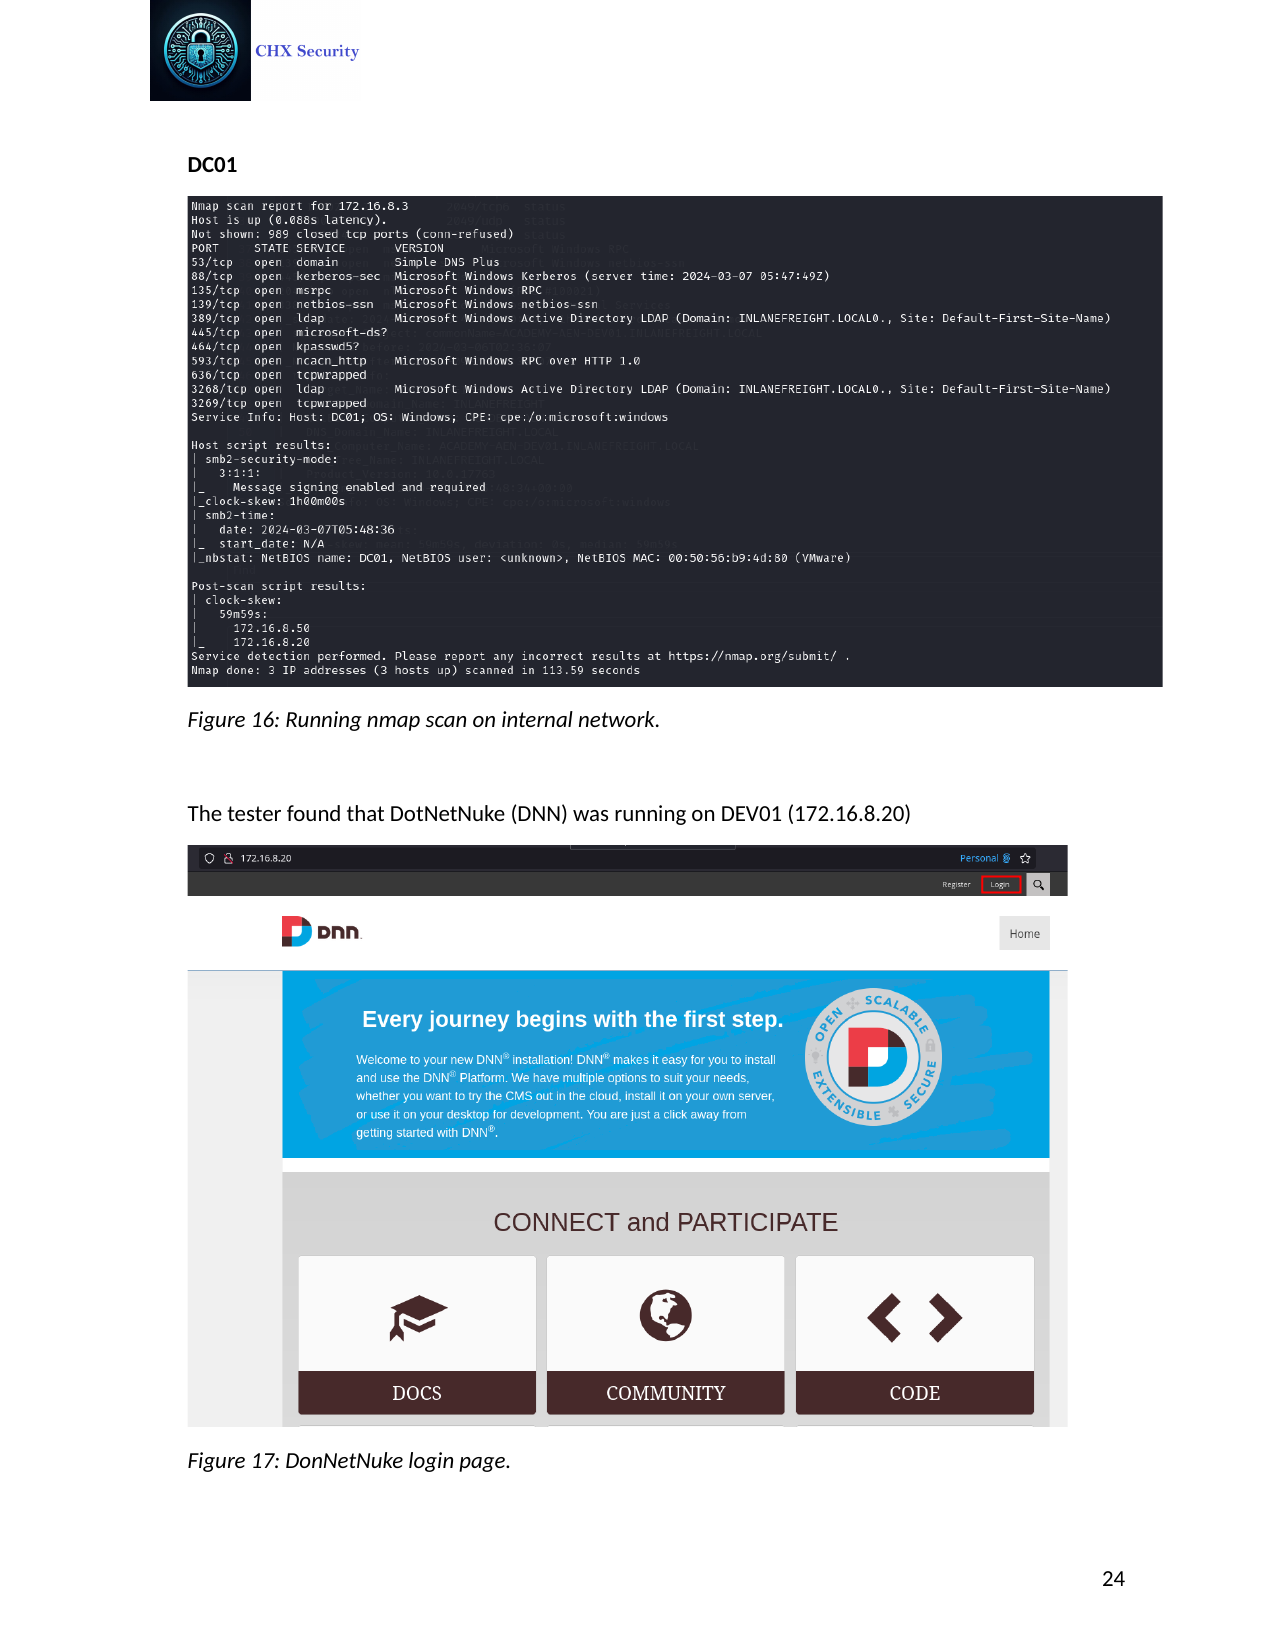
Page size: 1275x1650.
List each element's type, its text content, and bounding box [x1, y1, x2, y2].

text Figure 17: DonNetNuke login page. [187, 1446, 1125, 1474]
text DC01 [187, 150, 1125, 178]
picture [150, 0, 361, 101]
picture [187, 196, 1163, 687]
text Figure 16: Running nmap scan on internal network. [187, 705, 1125, 733]
picture [187, 845, 1068, 1427]
text The tester found that DotNetNuke (DNN) was running on DEV01 (172.16.8.20) [187, 799, 1125, 827]
